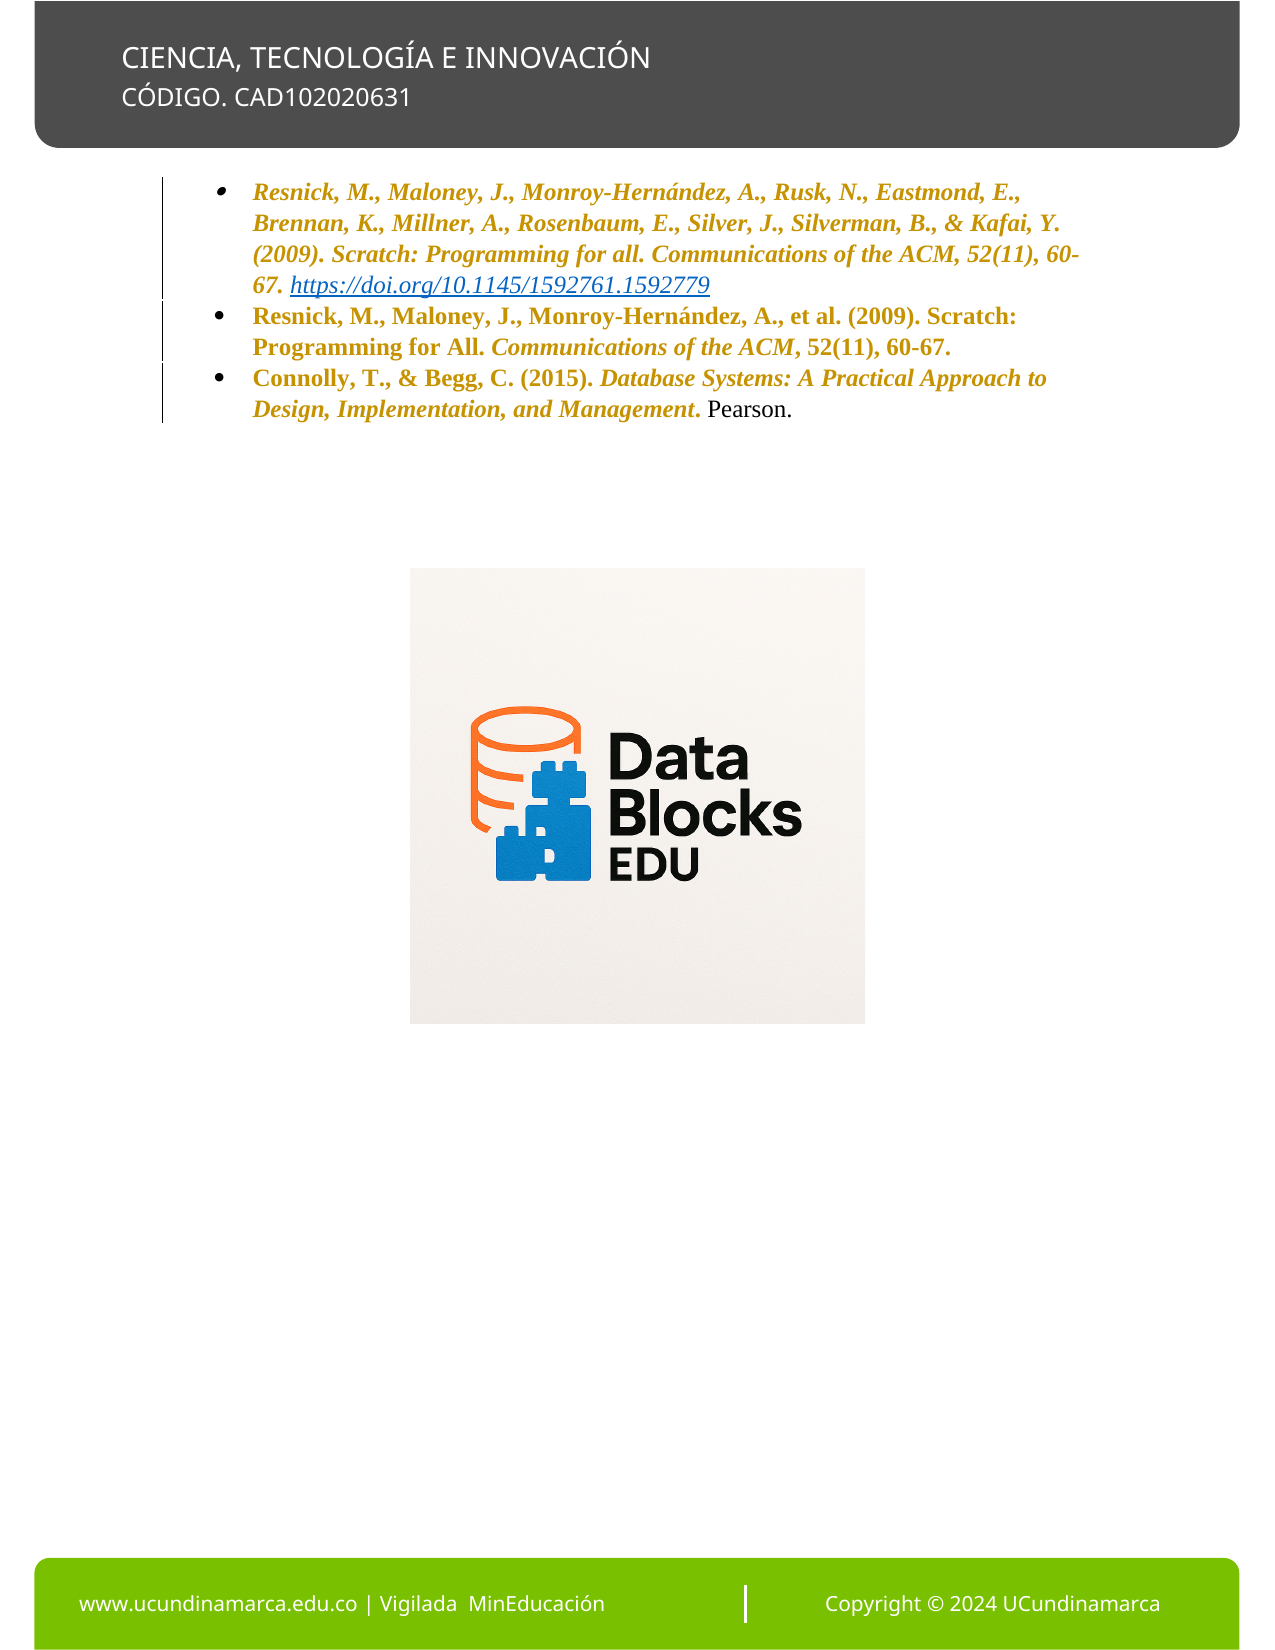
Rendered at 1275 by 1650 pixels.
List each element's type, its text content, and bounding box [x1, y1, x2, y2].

list Connolly, T., & Begg, C. (2015). Database Systems: A Practical Approach to Design, Implementation, and Management. Pearson. [215, 363, 1098, 423]
picture [410, 568, 866, 1024]
list Resnick, M., Maloney, J., Monroy-Hernández, A., Rusk, N., Eastmond, E., Brennan, K., Millner, A., Rosenbaum, E., Silver, J., Silverman, B., & Kafai, Y. (2009). Scratch: Programming for all. Communications of the ACM, 52(11), 60-67. https://doi.org/10.1145/1592761.1592779 [215, 177, 1098, 299]
list Resnick, M., Maloney, J., Monroy-Hernández, A., et al. (2009). Scratch: Programming for All. Communications of the ACM, 52(11), 60-67. [215, 301, 1098, 361]
